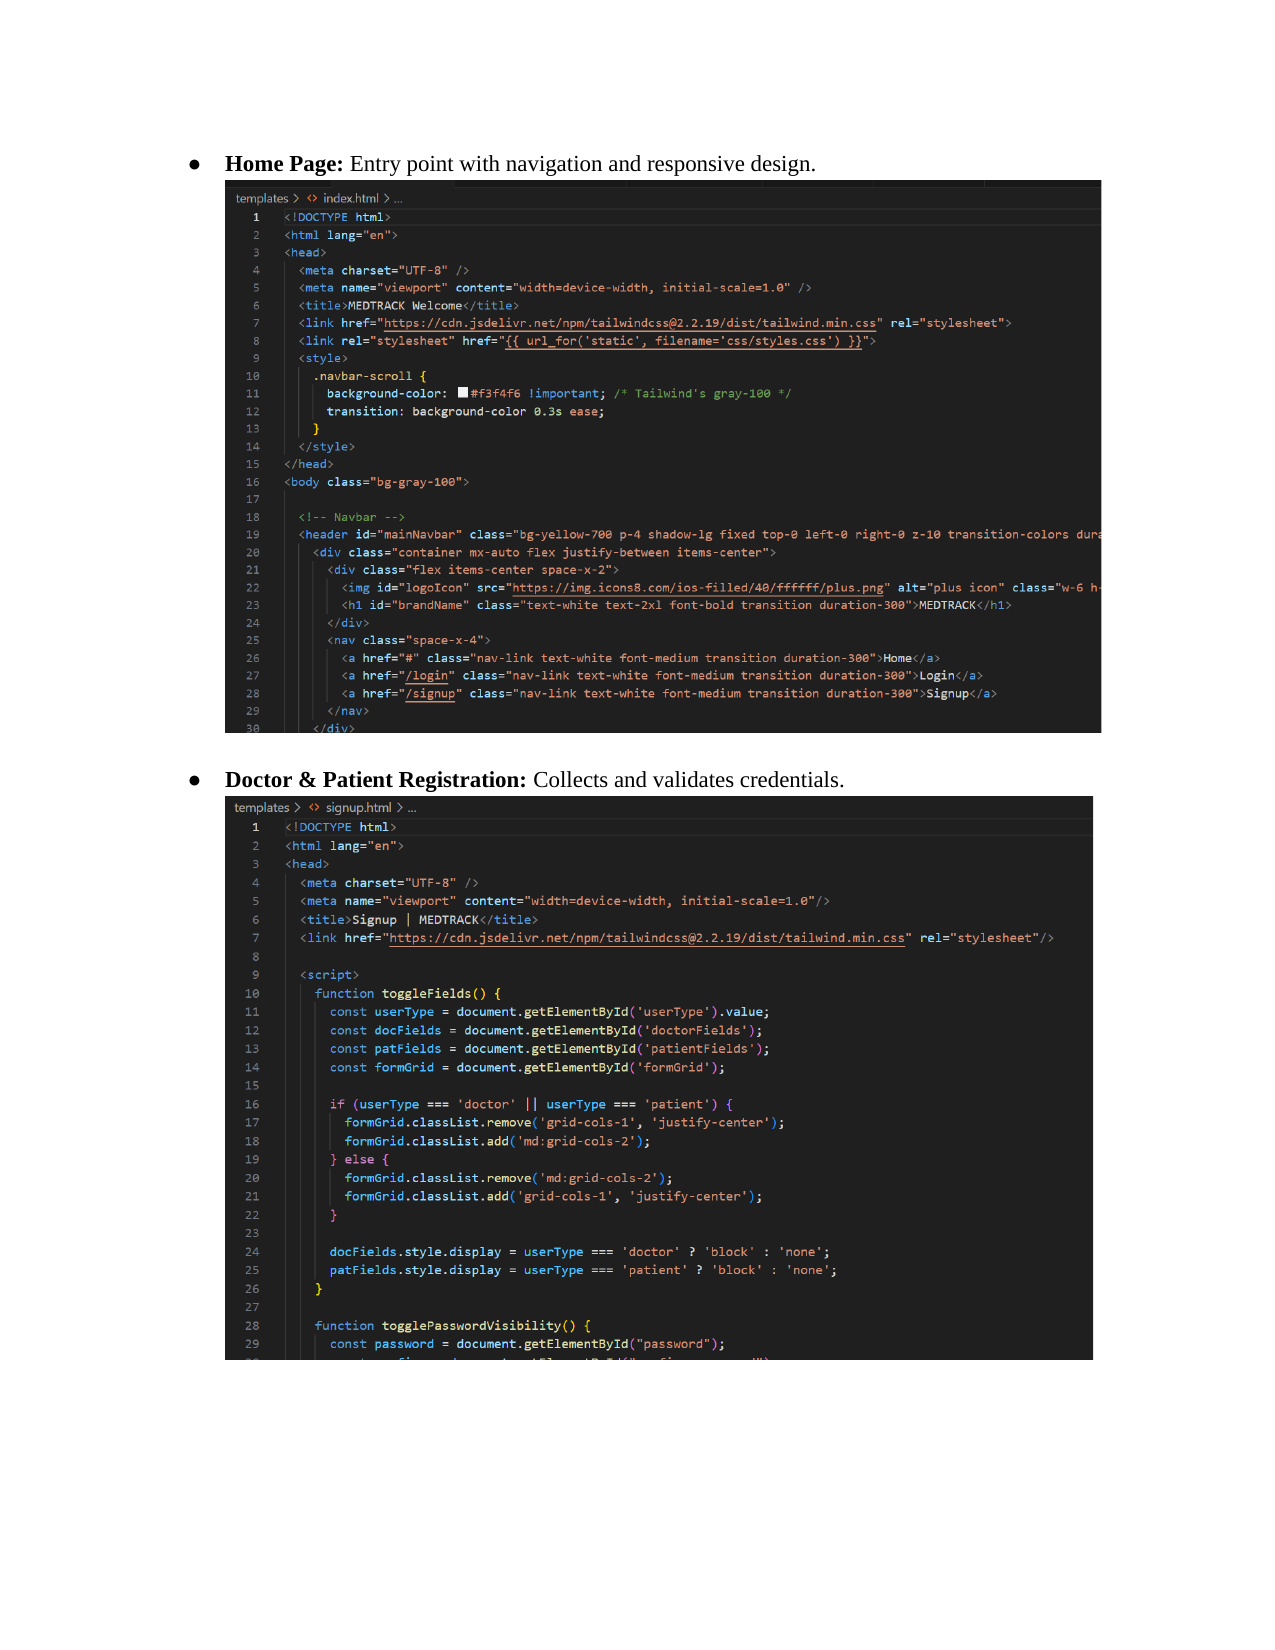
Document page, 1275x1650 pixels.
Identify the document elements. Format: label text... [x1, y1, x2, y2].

picture [225, 796, 1094, 1360]
picture [225, 180, 1102, 733]
